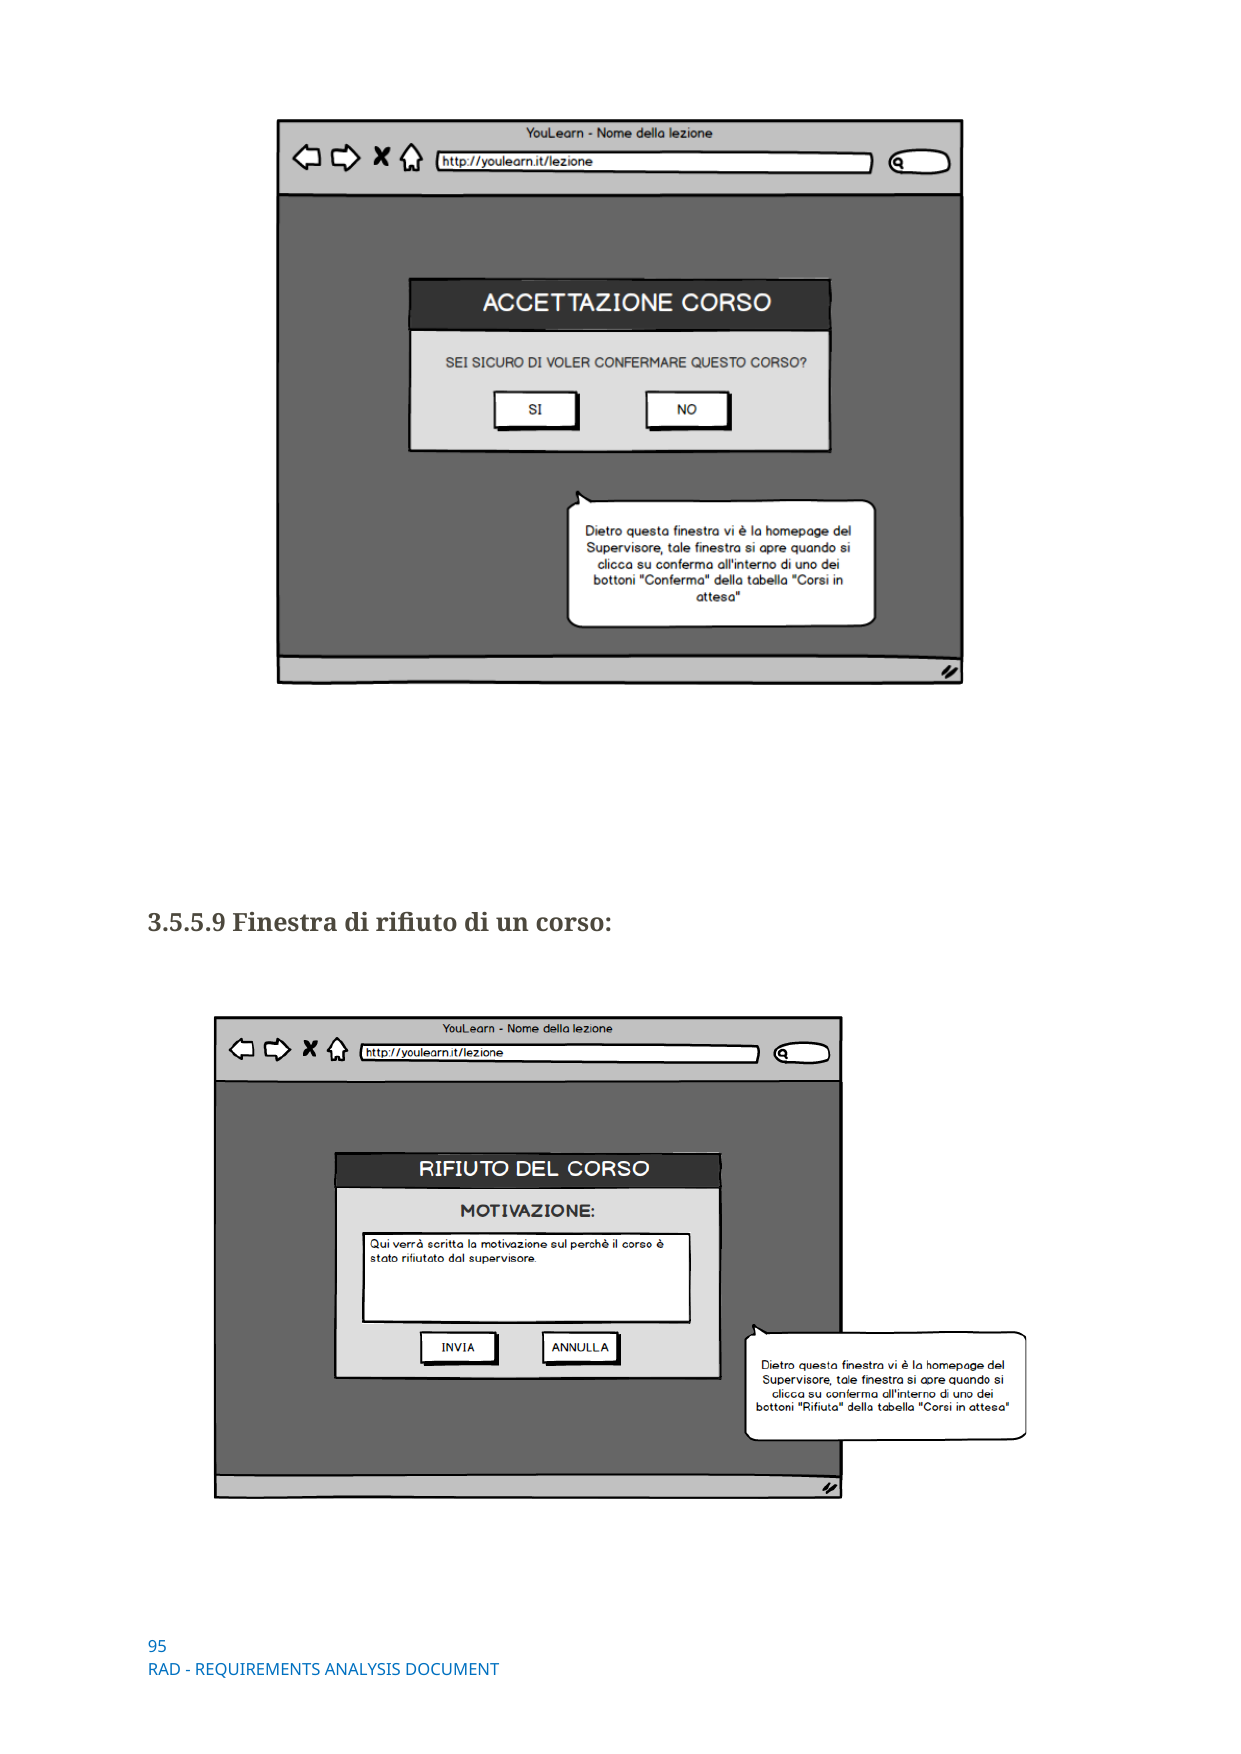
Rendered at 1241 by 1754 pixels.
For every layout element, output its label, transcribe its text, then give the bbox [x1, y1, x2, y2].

subtitle 3.5.5.9 Finestra di rifiuto di un corso: [148, 905, 1092, 939]
picture [213, 1016, 1027, 1499]
picture [276, 119, 964, 685]
